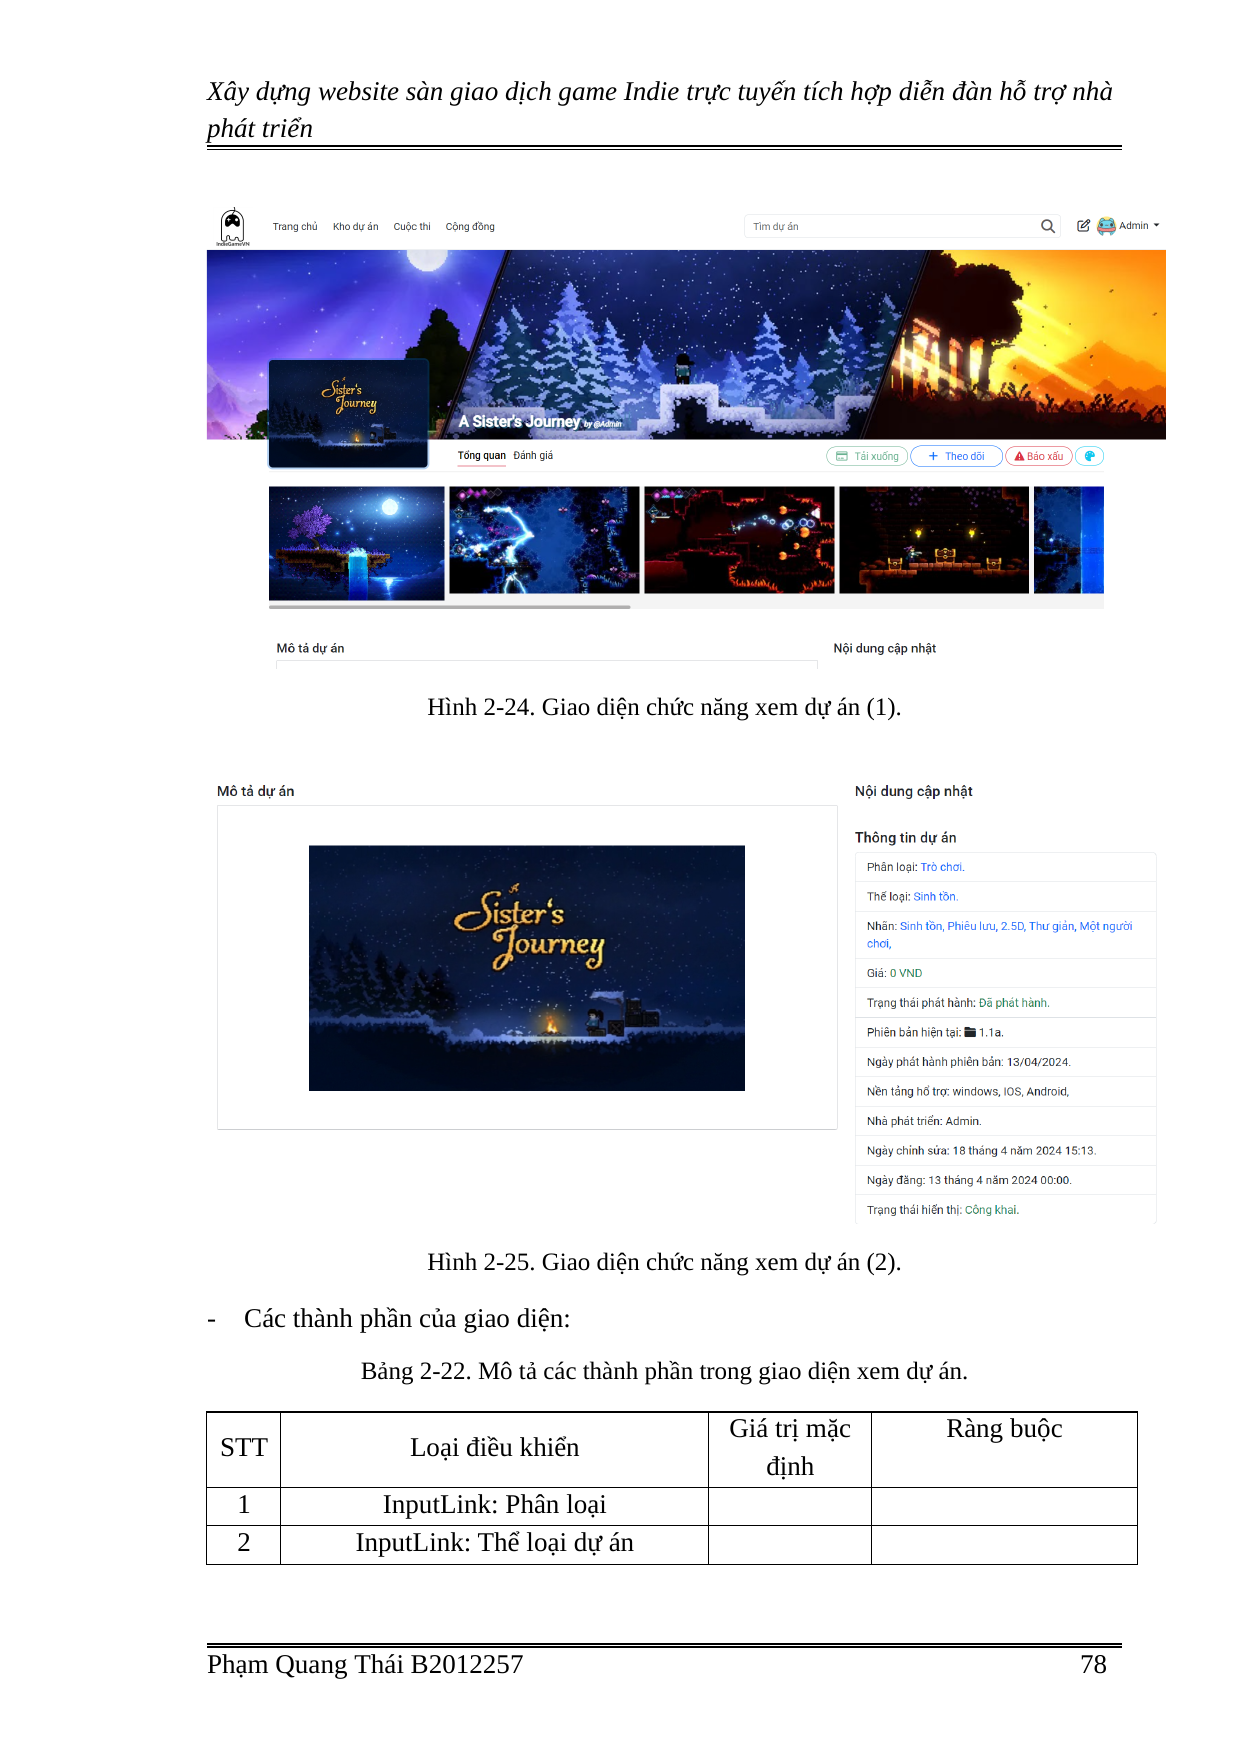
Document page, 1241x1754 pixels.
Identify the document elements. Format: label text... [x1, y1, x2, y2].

text Hình 2-25. Giao diện chức năng xem dự án (2). [207, 1247, 1122, 1276]
table_header Giá trị mặc định [709, 1413, 871, 1487]
table_header Loại điều khiển [281, 1413, 708, 1487]
table_cell 1 [207, 1488, 280, 1525]
text Bảng 2-22. Mô tả các thành phần trong giao diện xem dự án. [207, 1356, 1122, 1385]
table_cell [872, 1488, 1137, 1525]
table_cell [709, 1488, 871, 1525]
table_cell [709, 1526, 871, 1564]
table_cell [872, 1526, 1137, 1564]
table_header Ràng buộc [872, 1413, 1137, 1487]
table_header STT [207, 1413, 280, 1487]
table_cell InputLink: Thể loại dự án [281, 1526, 708, 1564]
picture [206, 746, 1170, 1224]
text Hình 2-24. Giao diện chức năng xem dự án (1). [207, 692, 1122, 720]
table_cell InputLink: Phân loại [281, 1488, 708, 1525]
list Các thành phần của giao diện: [207, 1302, 1122, 1333]
table_cell 2 [207, 1526, 280, 1564]
picture [206, 204, 1166, 669]
